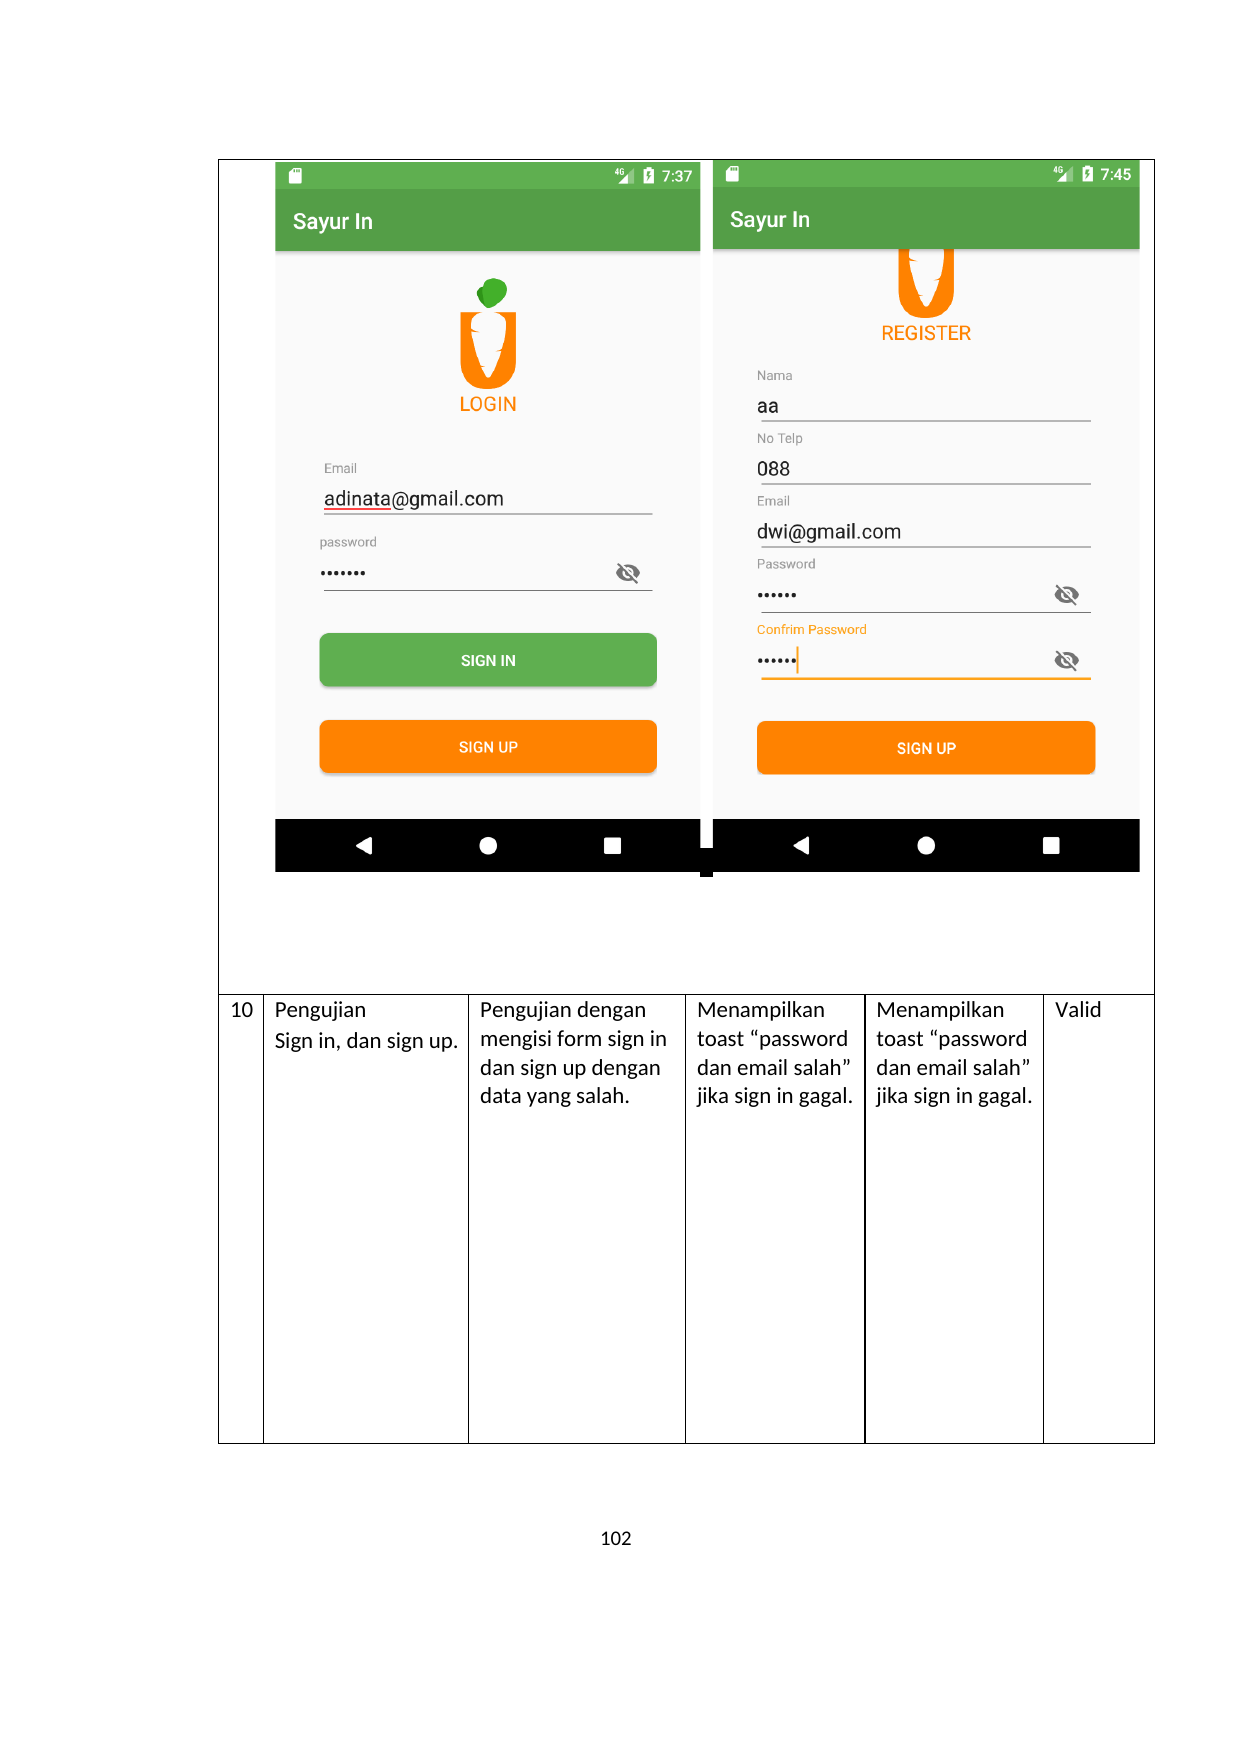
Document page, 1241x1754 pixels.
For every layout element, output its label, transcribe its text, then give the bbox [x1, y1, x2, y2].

table_cell 10 [219, 995, 263, 1442]
table_cell [219, 160, 263, 994]
table_cell Pengujian dengan mengisi form sign in dan sign up dengan data yang salah. [469, 995, 685, 1442]
table_cell [263, 160, 1154, 994]
picture [275, 162, 701, 872]
table_cell Pengujian Sign in, dan sign up. [264, 995, 468, 1442]
picture [712, 160, 1140, 872]
table_cell Menampilkan toast “password dan email salah” jika sign in gagal. [686, 995, 864, 1442]
table_cell Menampilkan toast “password dan email salah” jika sign in gagal. [866, 995, 1043, 1442]
table_cell Valid [1044, 995, 1154, 1442]
